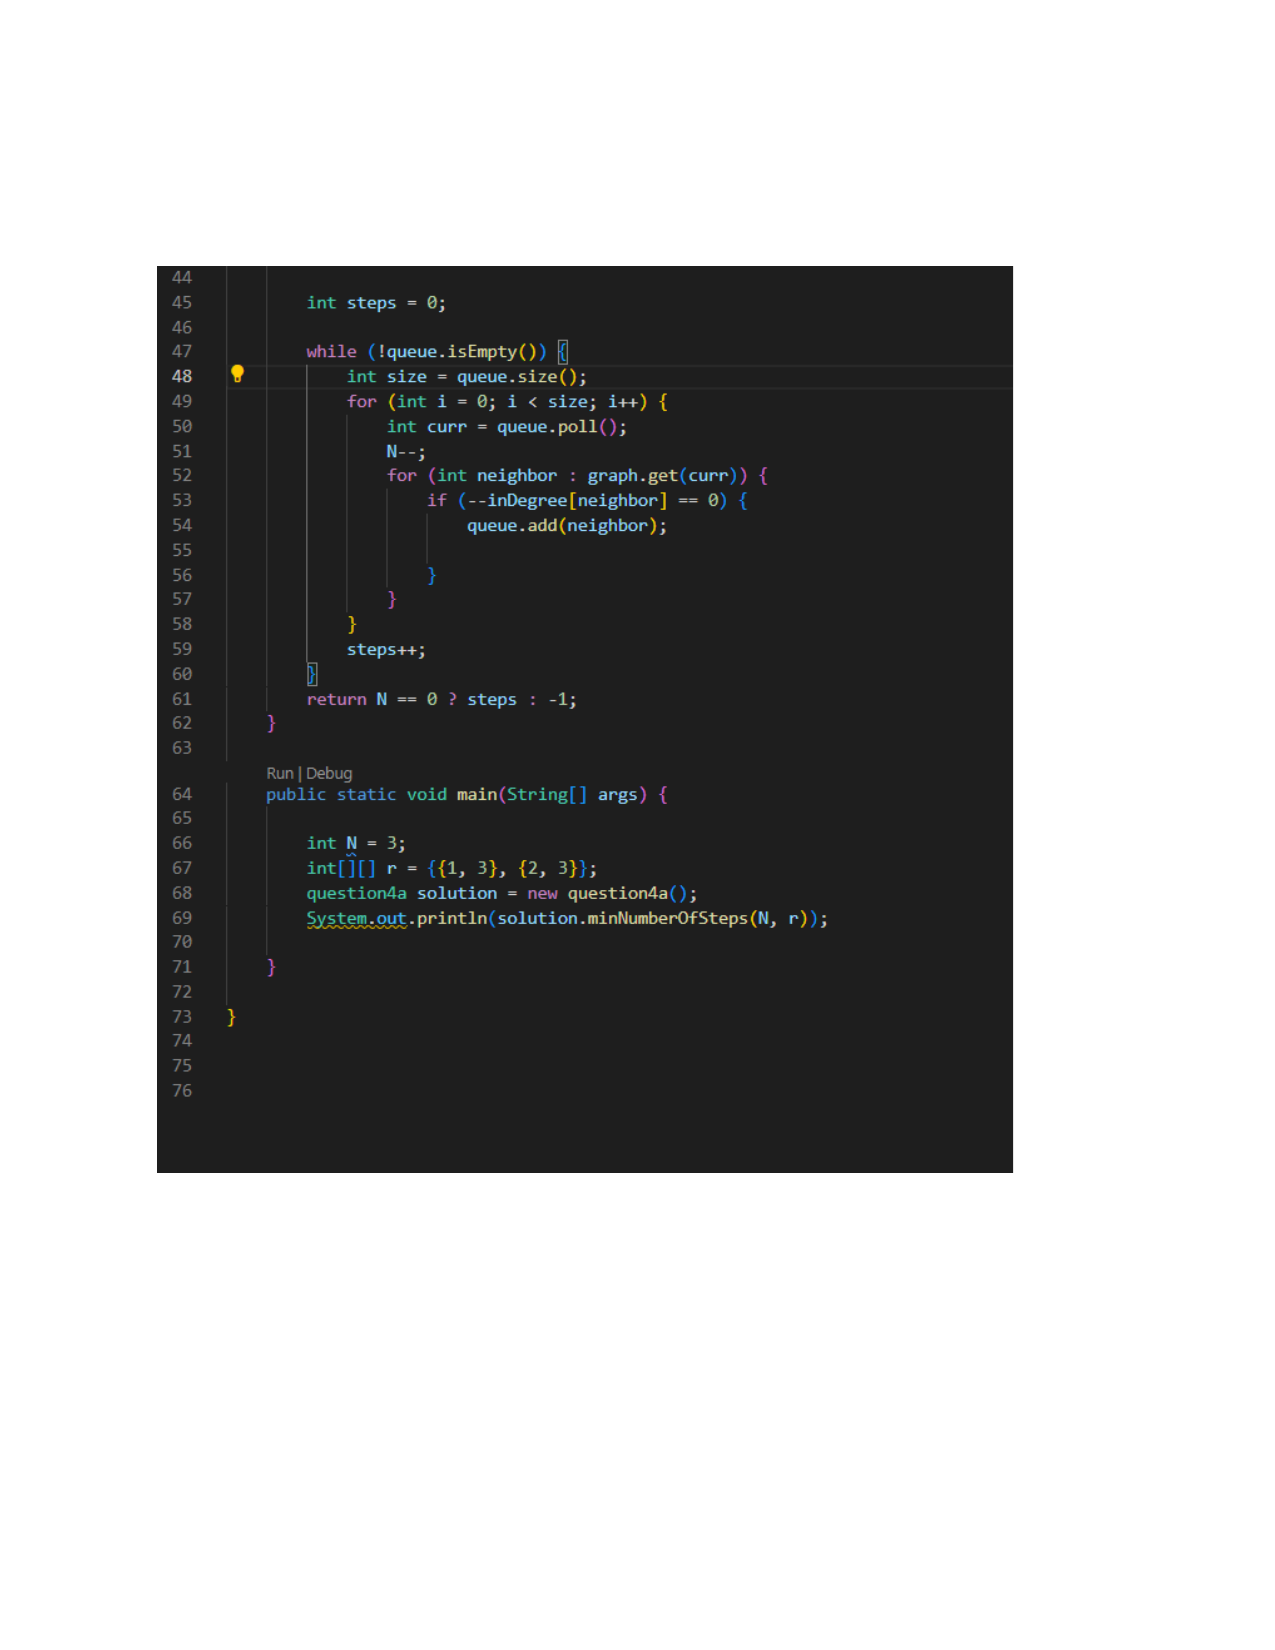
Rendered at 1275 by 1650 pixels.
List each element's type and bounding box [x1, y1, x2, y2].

picture [157, 266, 1014, 1173]
